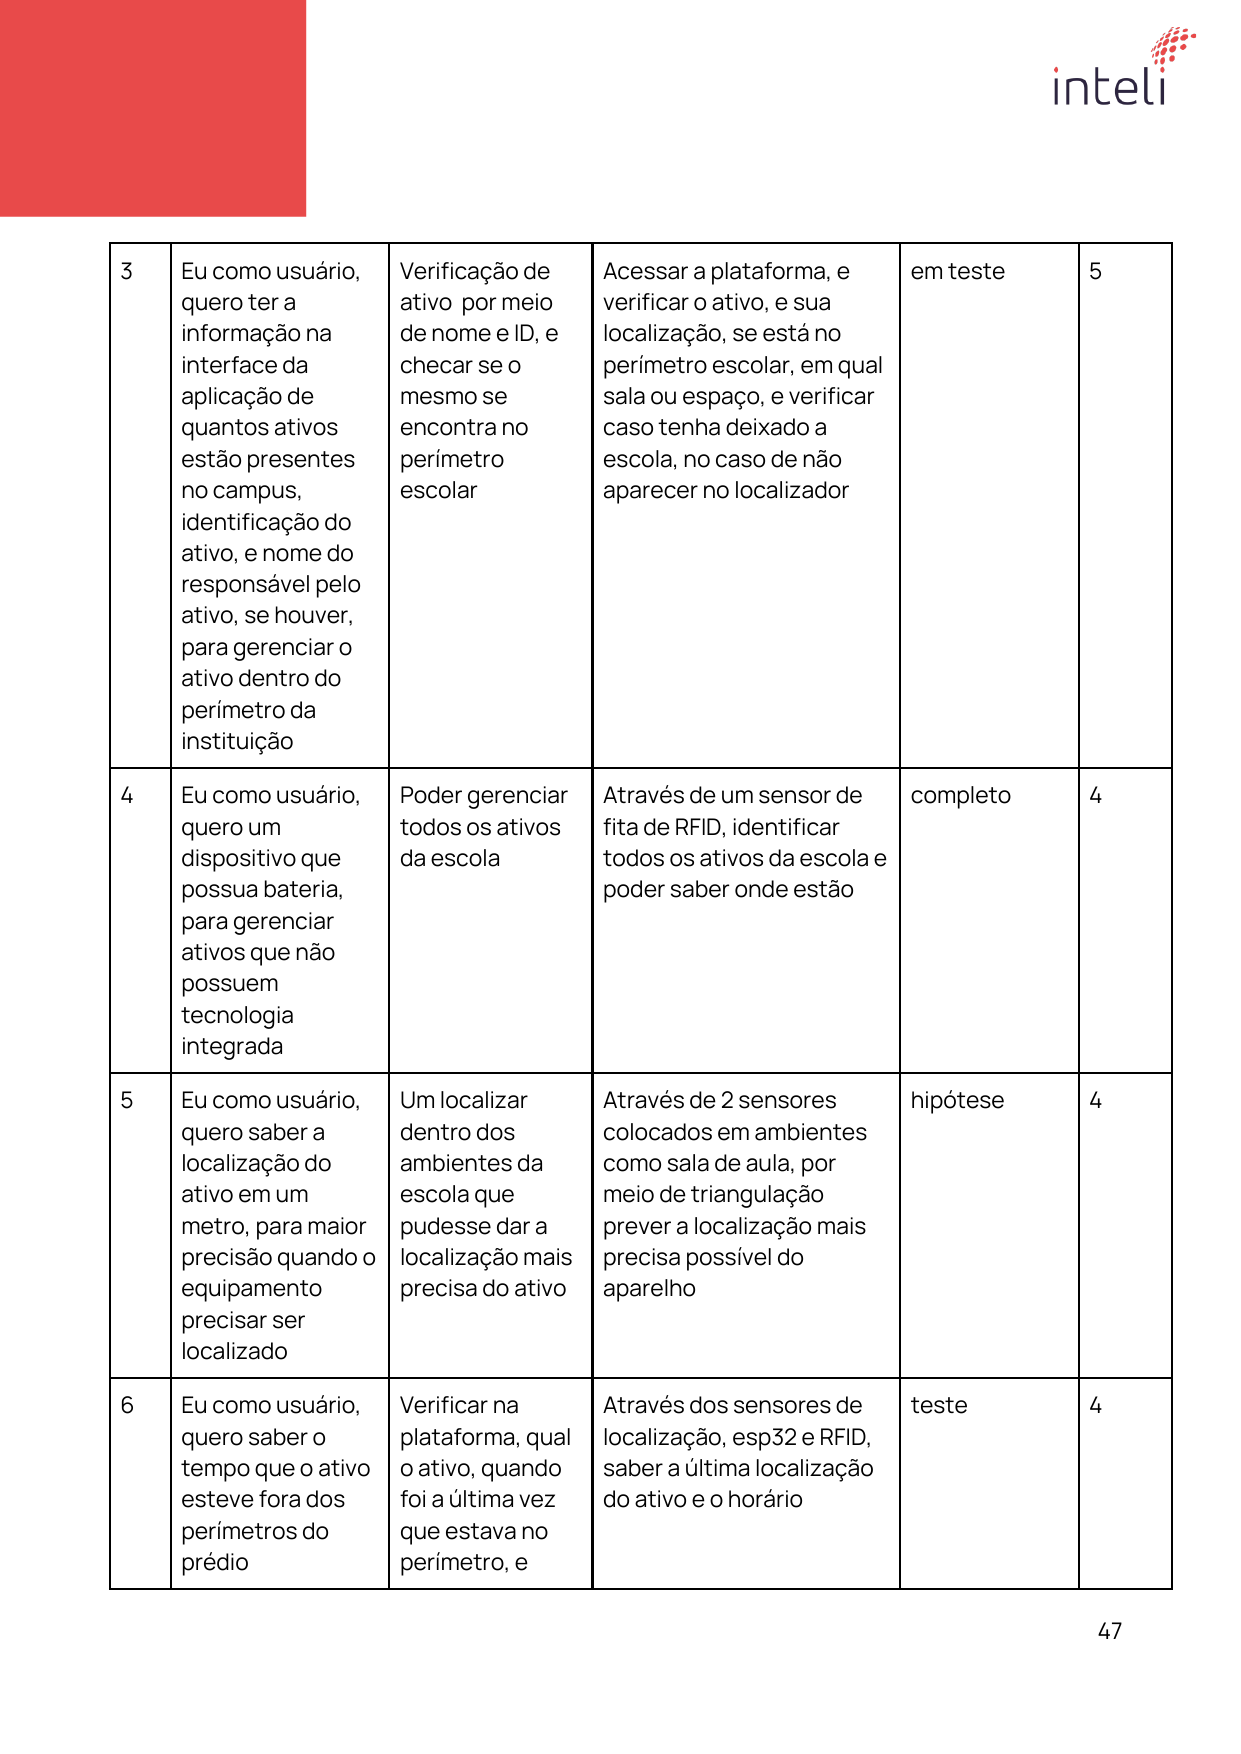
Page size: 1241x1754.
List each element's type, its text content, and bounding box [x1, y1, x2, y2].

table_cell 4 [1080, 1379, 1171, 1588]
table_cell teste [901, 1379, 1078, 1588]
table_cell completo [901, 769, 1078, 1072]
table_cell Através de um sensor de fita de RFID, identificar todos os ativos da escola e poder saber onde estão [594, 769, 899, 1072]
table_cell Poder gerenciar todos os ativos da escola [390, 769, 591, 1072]
table_cell Verificação de ativo por meio de nome e ID, e checar se o mesmo se encontra no perímetro escolar [390, 244, 591, 767]
table_cell Através dos sensores de localização, esp32 e RFID, saber a última localização do ativo e o horário [594, 1379, 899, 1588]
table_cell hipótese [901, 1074, 1078, 1377]
table_cell 6 [111, 1379, 170, 1588]
table_cell 4 [1080, 1074, 1171, 1377]
table_cell 4 [1080, 769, 1171, 1072]
table_cell Acessar a plataforma, e verificar o ativo, e sua localização, se está no perímetro escolar, em qual sala ou espaço, e verificar caso tenha deixado a escola, no caso de não aparecer no localizador [594, 244, 899, 767]
table_cell Um localizar dentro dos ambientes da escola que pudesse dar a localização mais precisa do ativo [390, 1074, 591, 1377]
table_cell 4 [111, 769, 170, 1072]
table_cell Eu como usuário, quero ter a informação na interface da aplicação de quantos ativos estão presentes no campus, identificação do ativo, e nome do responsável pelo ativo, se houver, para gerenciar o ativo dentro do perímetro da instituição [172, 244, 388, 767]
table_cell Verificar na plataforma, qual o ativo, quando foi a última vez que estava no perímetro, e quanto tempo está fora [390, 1379, 591, 1588]
table_cell 5 [1080, 244, 1171, 767]
table_cell 5 [111, 1074, 170, 1377]
picture [1054, 27, 1197, 105]
table_cell Através de 2 sensores colocados em ambientes como sala de aula, por meio de triangulação prever a localização mais precisa possível do aparelho [594, 1074, 899, 1377]
picture [0, 0, 307, 217]
table_cell Eu como usuário, quero um dispositivo que possua bateria, para gerenciar ativos que não possuem tecnologia integrada [172, 769, 388, 1072]
table_cell 3 [111, 244, 170, 767]
table_cell Eu como usuário, quero saber a localização do ativo em um metro, para maior precisão quando o equipamento precisar ser localizado [172, 1074, 388, 1377]
table_cell em teste [901, 244, 1078, 767]
